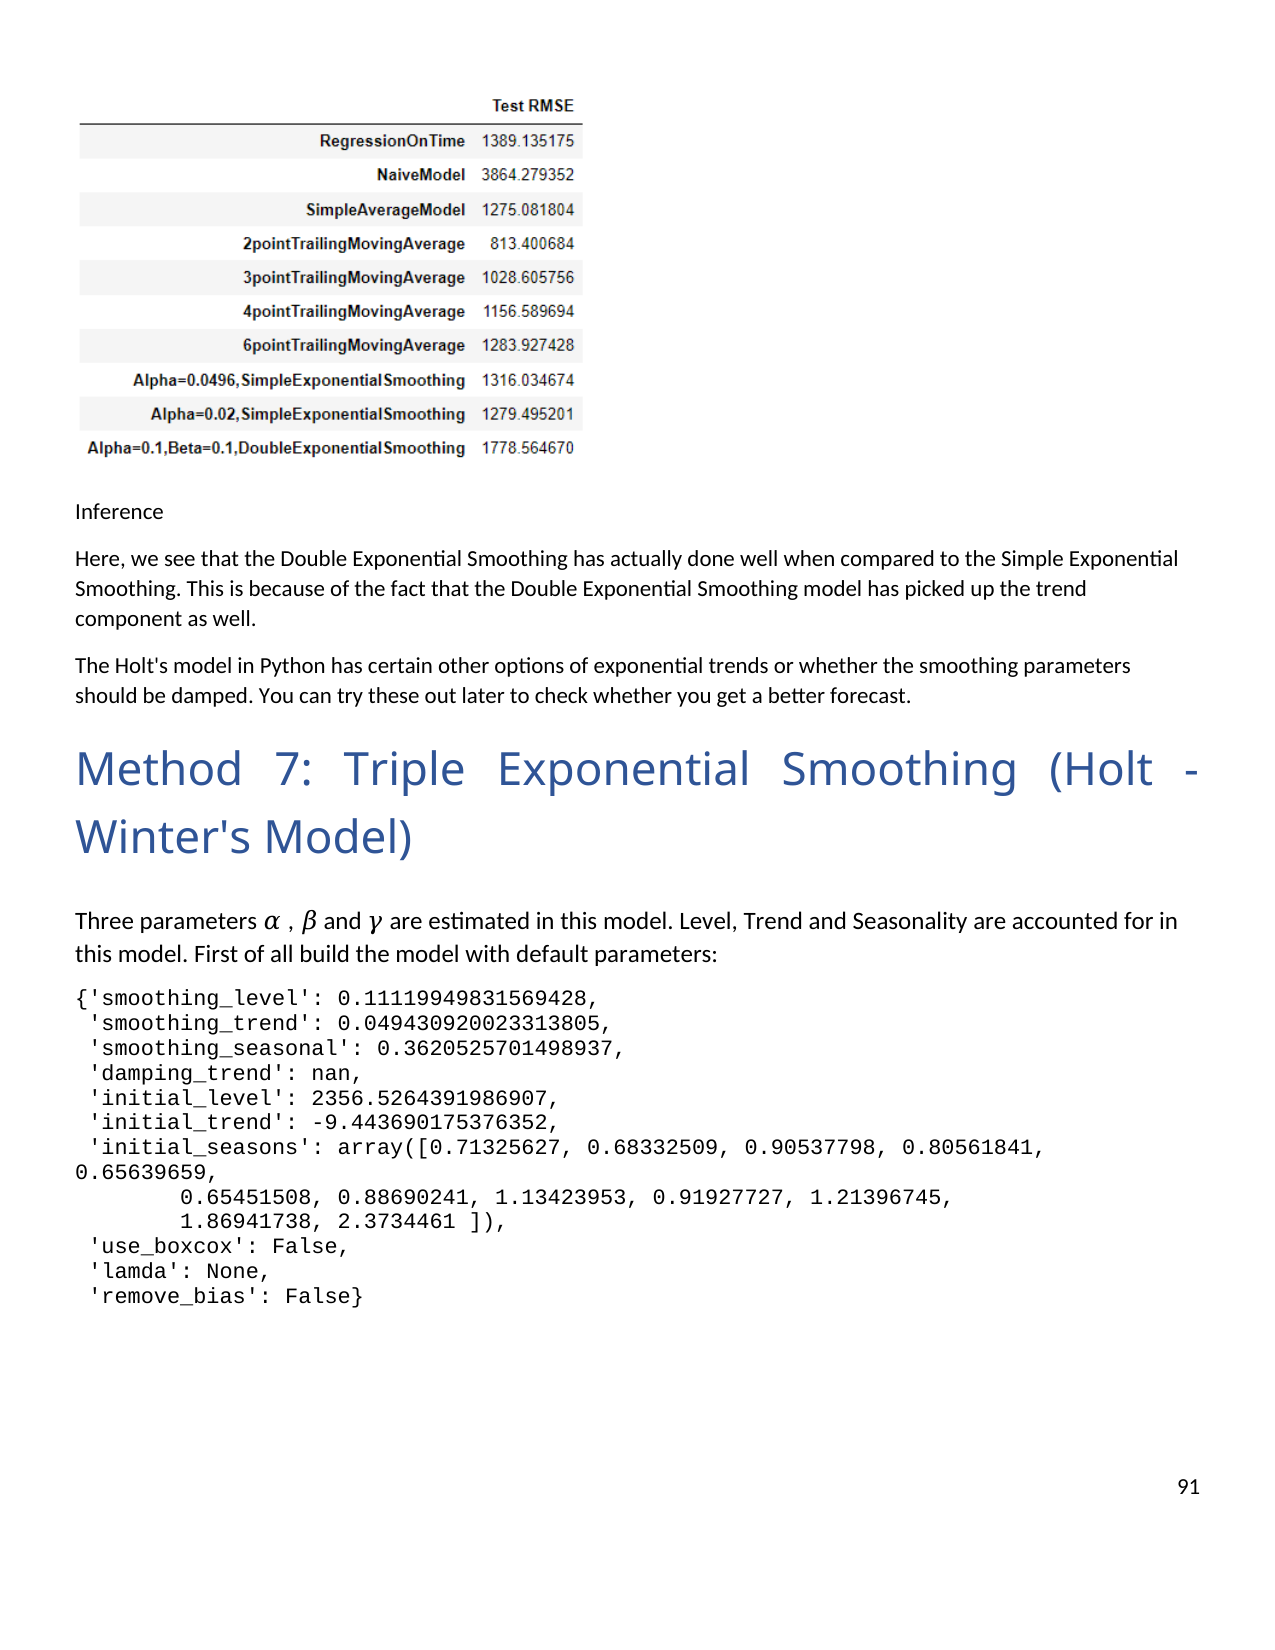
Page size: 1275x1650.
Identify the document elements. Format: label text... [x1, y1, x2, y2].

text 'smoothing_seasonal': 0.3620525701498937, [75, 1037, 1200, 1062]
picture [75, 75, 595, 479]
text 'smoothing_trend': 0.049430920023313805, [75, 1012, 1200, 1037]
text 'initial_trend': -9.443690175376352, [75, 1111, 1200, 1136]
text 0.65451508, 0.88690241, 1.13423953, 0.91927727, 1.21396745, [75, 1186, 1200, 1211]
text 'damping_trend': nan, [75, 1062, 1200, 1087]
text The Holt's model in Python has certain other options of exponential trends or whether the smoothing parameters should be damped. You can try these out later to check whether you get a better forecast. [75, 651, 1200, 709]
text 1.86941738, 2.3734461 ]), [75, 1211, 1200, 1235]
subtitle Method 7: Triple Exponential Smoothing (Holt - Winter's Model) [75, 737, 1200, 866]
text 'remove_bias': False} [75, 1285, 1200, 1310]
text {'smoothing_level': 0.11119949831569428, [75, 987, 1200, 1012]
text Inference [75, 497, 1200, 525]
text 'lamda': None, [75, 1260, 1200, 1285]
text Here, we see that the Double Exponential Smoothing has actually done well when compared to the Simple Exponential Smoothing. This is because of the fact that the Double Exponential Smoothing model has picked up the trend component as well. [75, 544, 1200, 632]
text 'use_boxcox': False, [75, 1235, 1200, 1260]
text 'initial_seasons': array([0.71325627, 0.68332509, 0.90537798, 0.80561841, 0.65639659, [75, 1136, 1200, 1186]
text 'initial_level': 2356.5264391986907, [75, 1087, 1200, 1111]
text Three parameters 𝛼 , 𝛽 and 𝛾 are estimated in this model. Level, Trend and Seasonality are accounted for in this model. First of all build the model with default parameters: [75, 904, 1200, 968]
